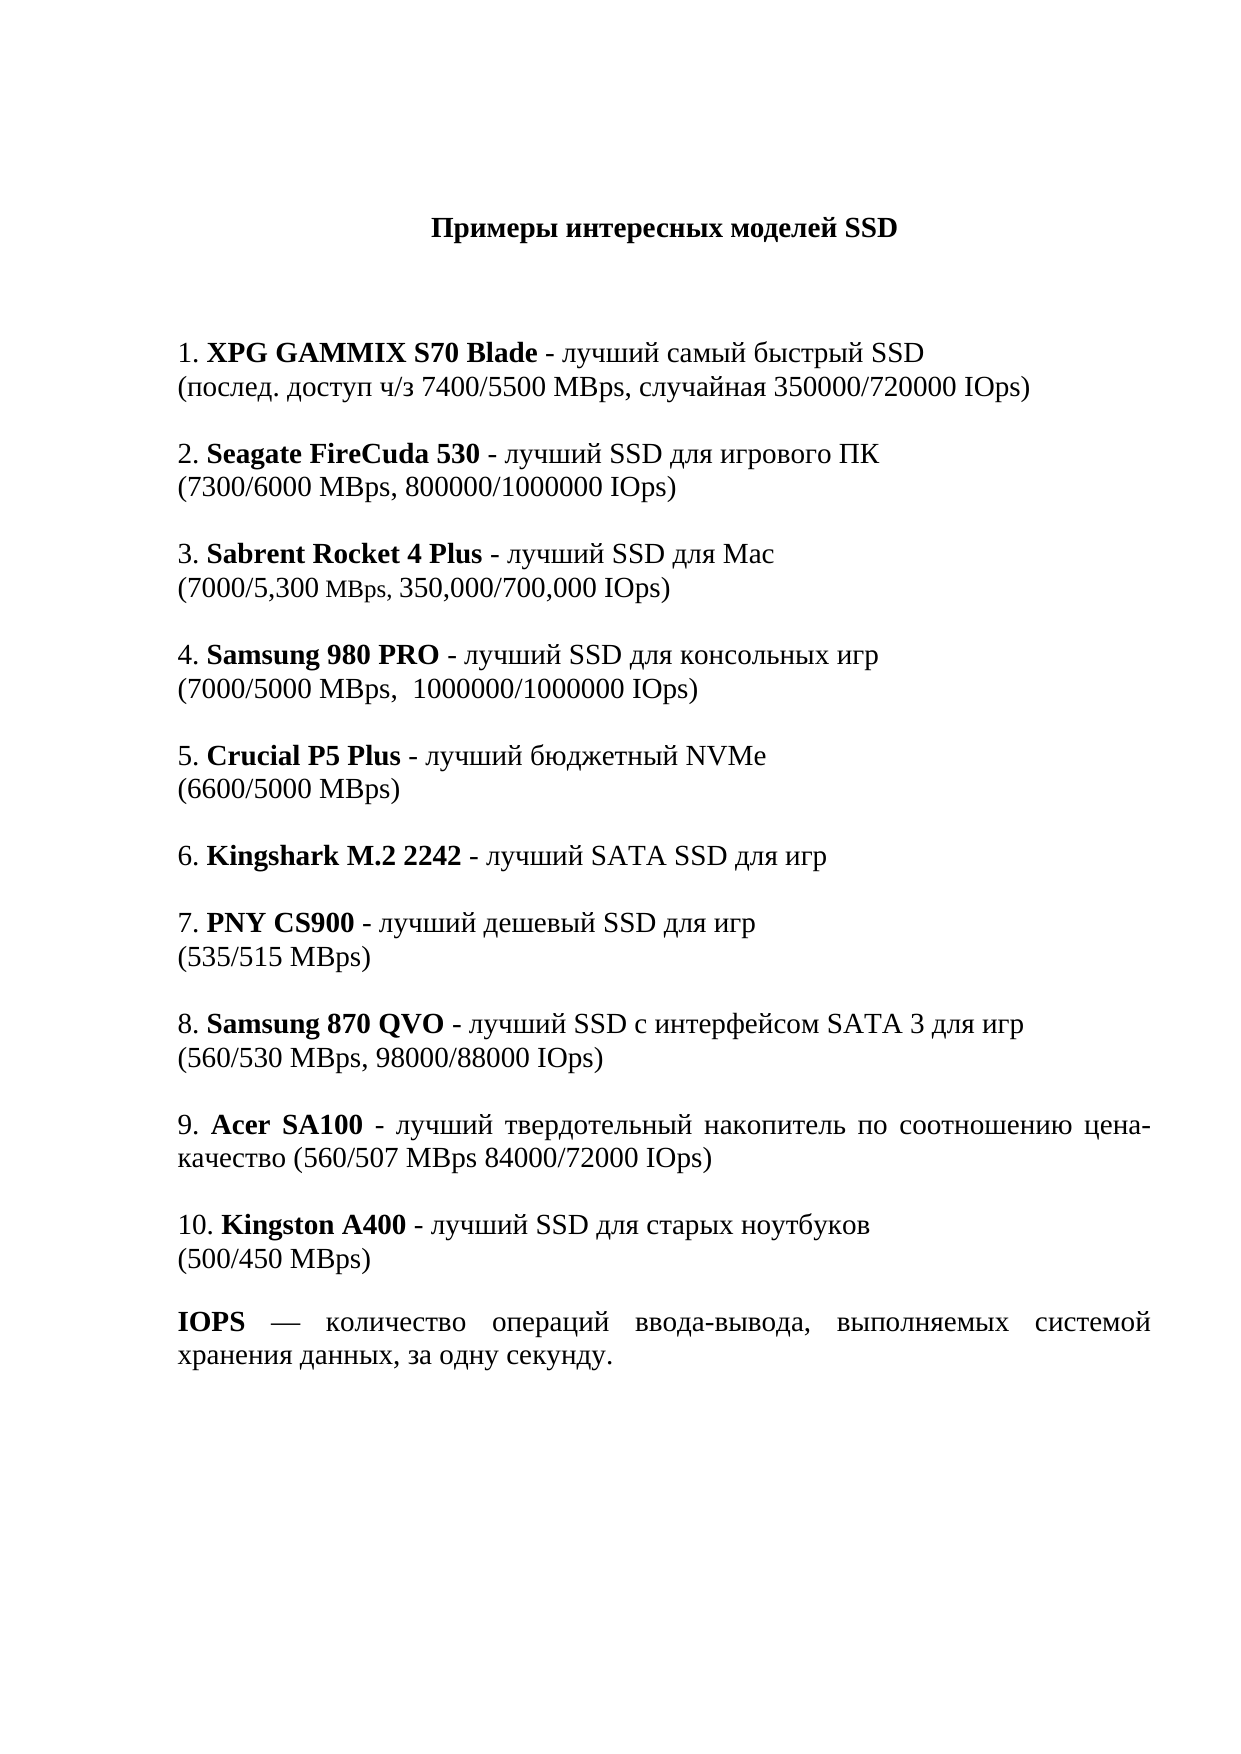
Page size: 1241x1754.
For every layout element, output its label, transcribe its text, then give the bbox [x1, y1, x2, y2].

subtitle Примеры интересных моделей SSD [177, 210, 1152, 243]
text 7. PNY CS900 - лучший дешевый SSD для игр [177, 906, 1152, 939]
text 10. Kingston A400 - лучший SSD для старых ноутбуков [177, 1207, 1152, 1241]
text 3. Sabrent Rocket 4 Plus - лучший SSD для Mac [177, 537, 1152, 570]
text IOPS — количество операций ввода-вывода, выполняемых системой хранения данных, за одну секунду. [177, 1304, 1152, 1371]
text 6. Kingshark M.2 2242 - лучший SATA SSD для игр [177, 838, 1152, 872]
text (7000/5,300 MBps, 350,000/700,000 IOps) [177, 570, 1152, 604]
text 5. Crucial P5 Plus - лучший бюджетный NVMe [177, 738, 1152, 771]
text (560/530 MBps, 98000/88000 IOps) [177, 1040, 1152, 1073]
text (7000/5000 MBps, 1000000/1000000 IOps) [177, 671, 1152, 704]
text 1. XPG GAMMIX S70 Blade - лучший самый быстрый SSD [177, 335, 1152, 369]
text (535/515 MBps) [177, 939, 1152, 973]
text (7300/6000 MBps, 800000/1000000 IOps) [177, 469, 1152, 503]
text (6600/5000 MBps) [177, 771, 1152, 805]
text (послед. доступ ч/з 7400/5500 MBps, случайная 350000/720000 IOps) [177, 369, 1152, 402]
text 2. Seagate FireCuda 530 - лучший SSD для игрового ПК [177, 436, 1152, 469]
text 8. Samsung 870 QVO - лучший SSD с интерфейсом SATA 3 для игр [177, 1006, 1152, 1040]
text 4. Samsung 980 PRO - лучший SSD для консольных игр [177, 637, 1152, 671]
text 9. Acer SA100 - лучший твердотельный накопитель по соотношению цена-качество (560/507 MBps 84000/72000 IOps) [177, 1107, 1152, 1174]
text (500/450 MBps) [177, 1241, 1152, 1274]
